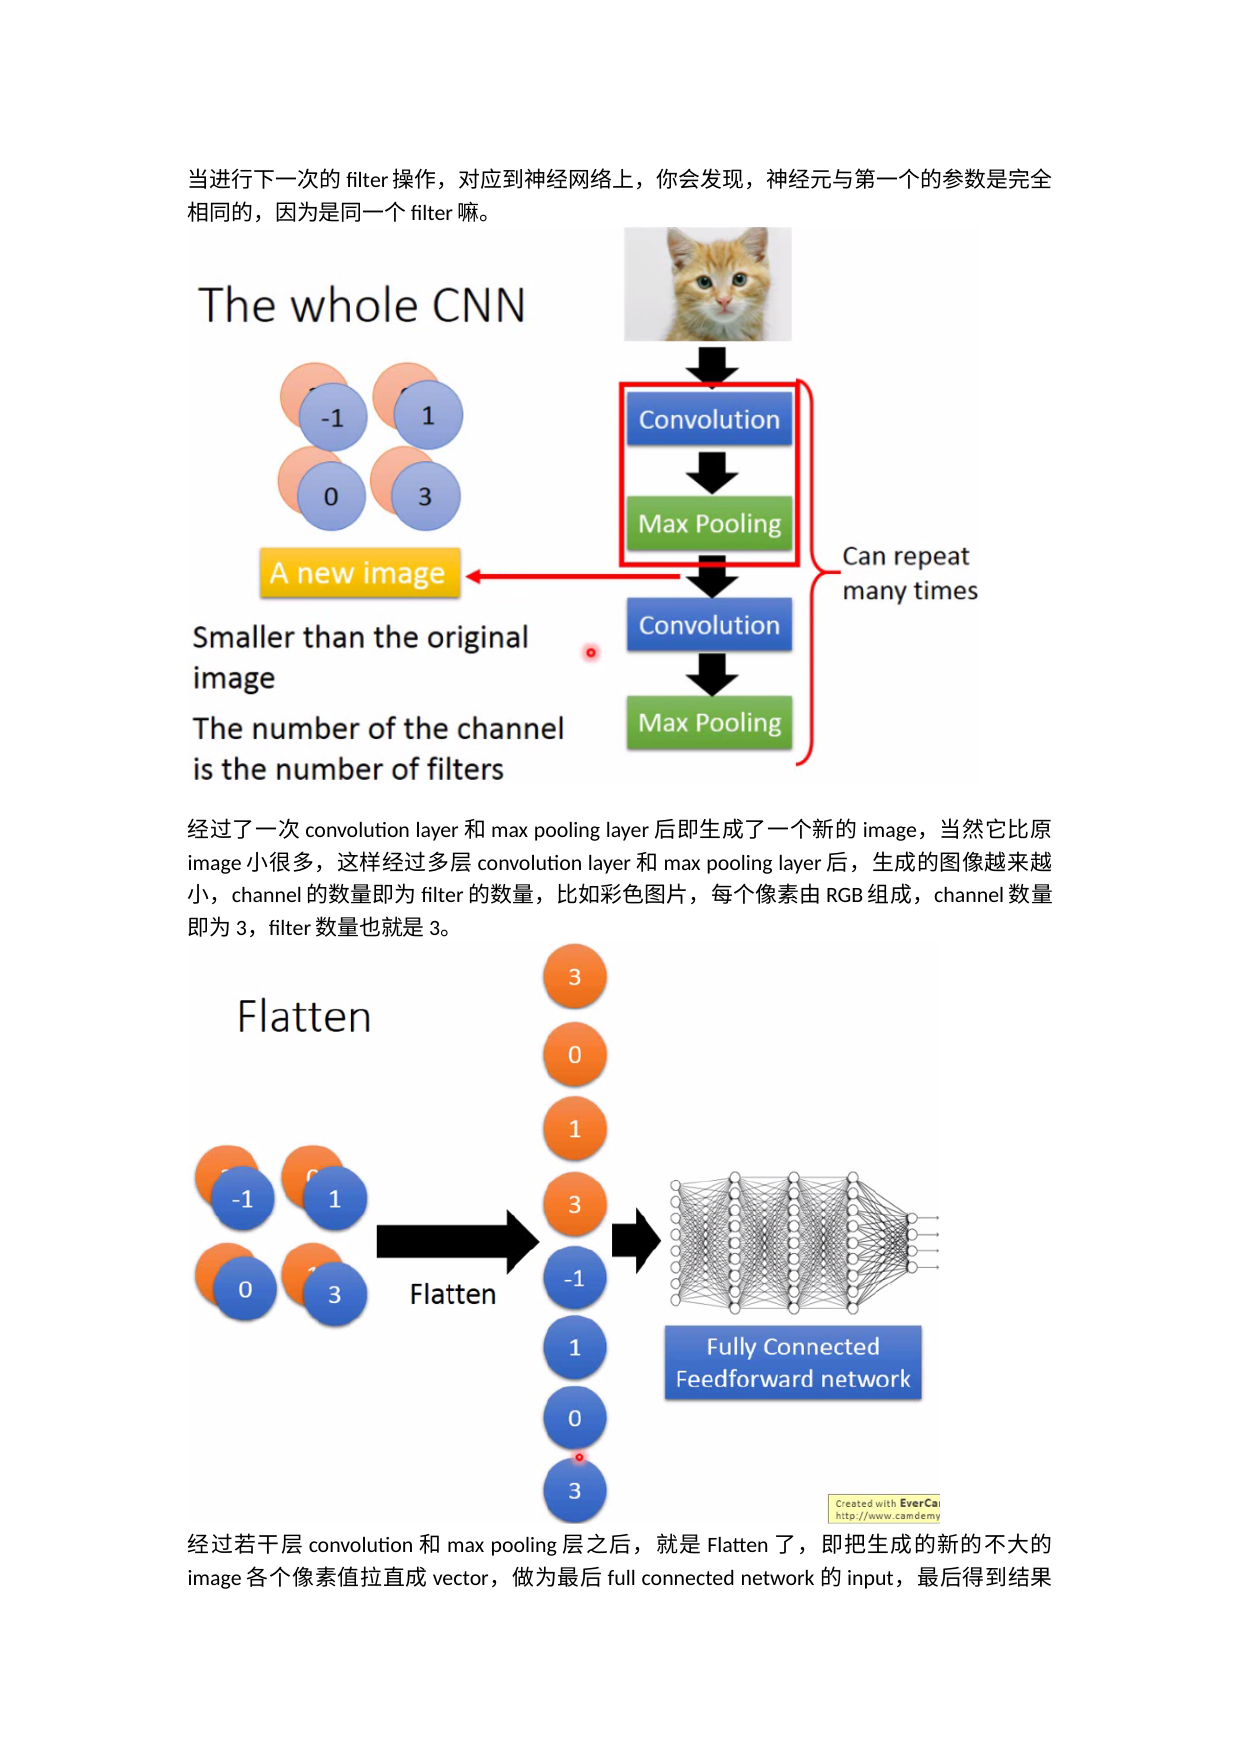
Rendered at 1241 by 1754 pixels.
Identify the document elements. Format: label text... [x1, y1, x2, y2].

picture [187, 227, 979, 784]
text 当进行下一次的filter操作，对应到神经网络上，你会发现，神经元与第一个的参数是完全相同的，因为是同一个filter嘛。 [187, 162, 1053, 227]
picture [187, 942, 940, 1524]
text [187, 1527, 1053, 1592]
text 经过了一次convolution layer和max pooling layer后即生成了一个新的image，当然它比原image小很多，这样经过多层convolution layer和max pooling layer后，生成的图像越来越小，channel的数量即为filter的数量，比如彩色图片，每个像素由RGB组成，channel数量即为3，filter数量也就是3。 [187, 812, 1053, 942]
